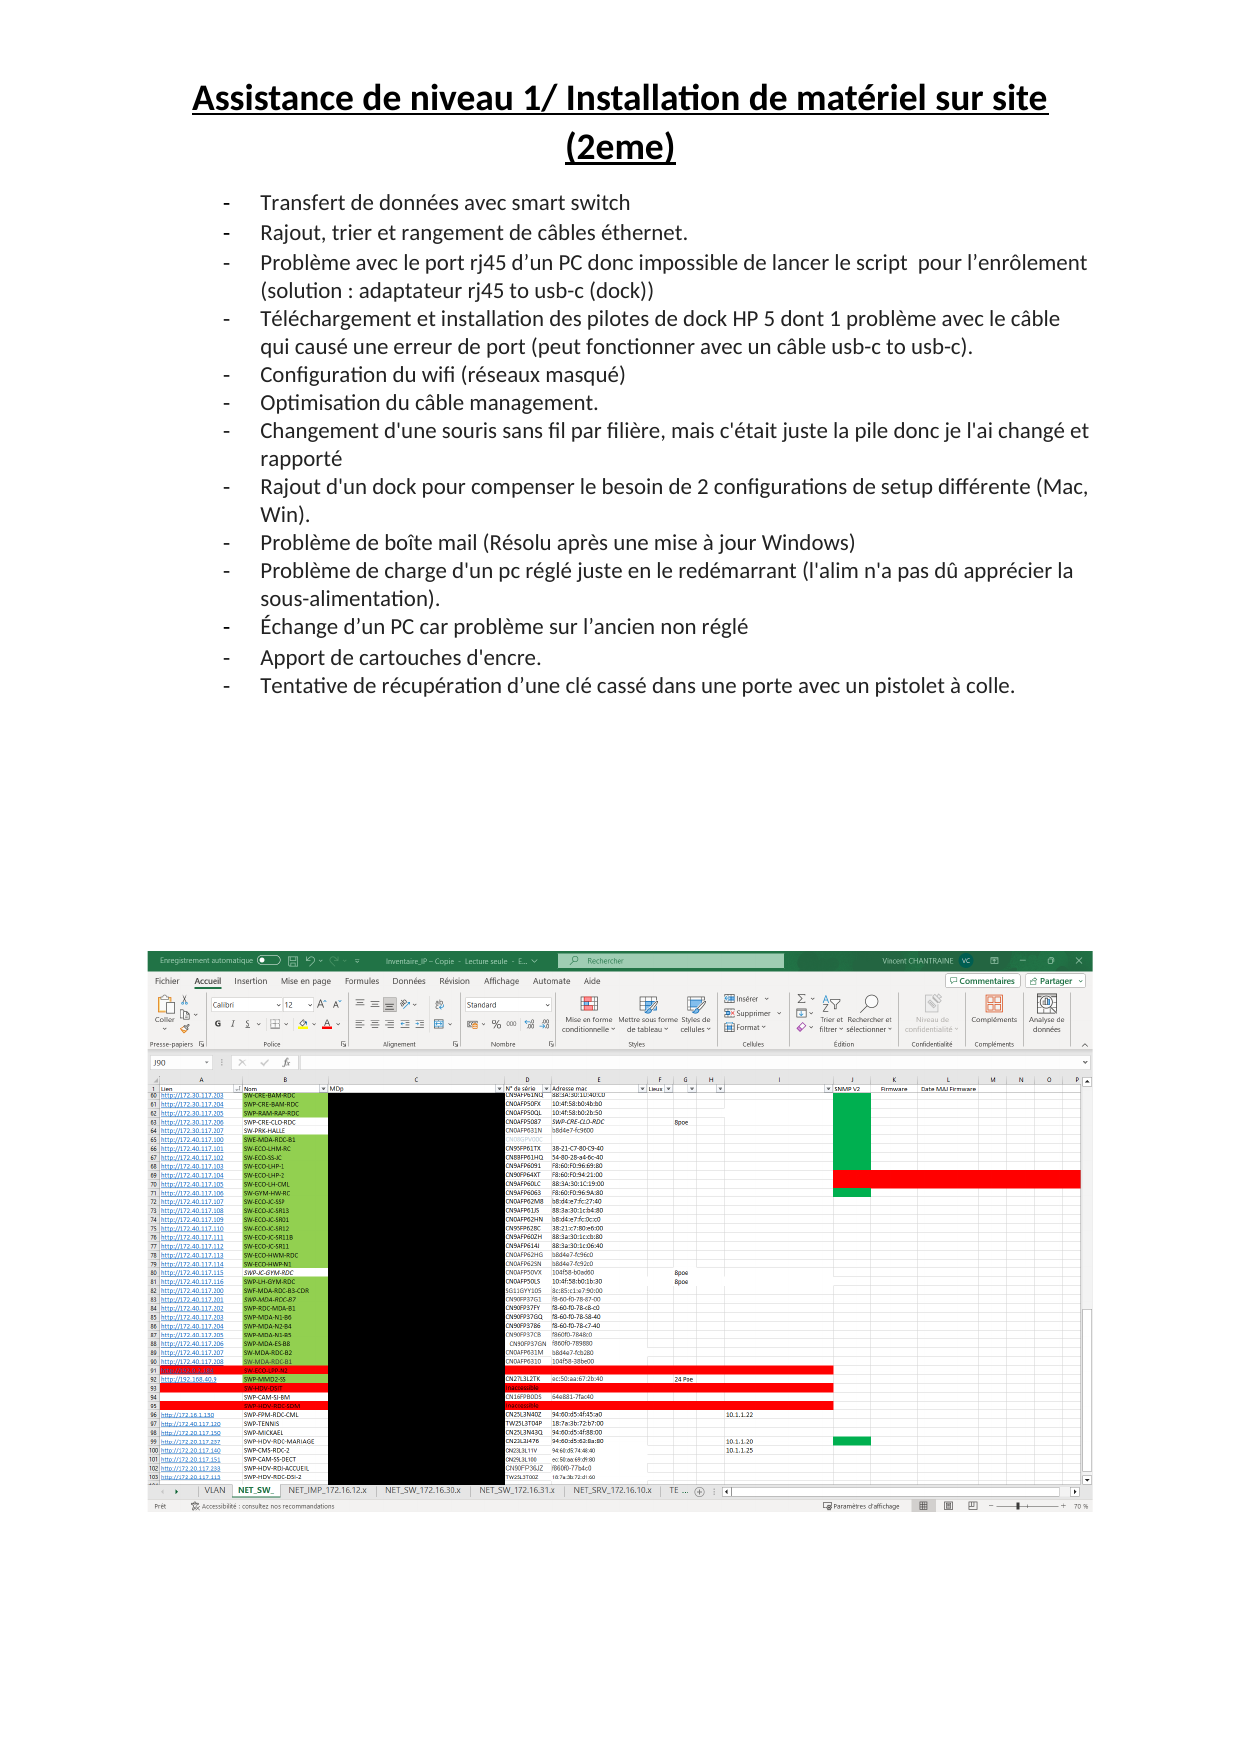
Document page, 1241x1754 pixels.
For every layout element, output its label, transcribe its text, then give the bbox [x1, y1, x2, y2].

list Rajout, trier et rangement de câbles éthernet. [223, 218, 1093, 246]
list Problème de boîte mail (Résolu après une mise à jour Windows) [223, 528, 1093, 556]
list Problème de charge d'un pc réglé juste en le redémarrant (l'alim n'a pas dû apprécier la sous-alimentation). [223, 556, 1093, 612]
list Échange d’un PC car problème sur l’ancien non réglé [223, 612, 1093, 641]
list Changement d'une souris sans fil par filière, mais c'était juste la pile donc je l'ai changé et rapporté [223, 416, 1093, 472]
list Problème avec le port rj45 d’un PC donc impossible de lancer le script pour l’enrôlement (solution : adaptateur rj45 to usb-c (dock)) [223, 248, 1093, 304]
list Optimisation du câble management. [223, 388, 1093, 416]
list Rajout d'un dock pour compenser le besoin de 2 configurations de setup différente (Mac, Win). [223, 472, 1093, 528]
list Apport de cartouches d'encre. [223, 643, 1093, 671]
list Transfert de données avec smart switch [223, 188, 1093, 216]
list Configuration du wifi (réseaux masqué) [223, 360, 1093, 388]
list Tentative de récupération d’une clé cassé dans une porte avec un pistolet à colle. [223, 671, 1093, 699]
picture [147, 951, 1093, 1512]
list Téléchargement et installation des pilotes de dock HP 5 dont 1 problème avec le câble qui causé une erreur de port (peut fonctionner avec un câble usb-c to usb-c). [223, 304, 1093, 360]
